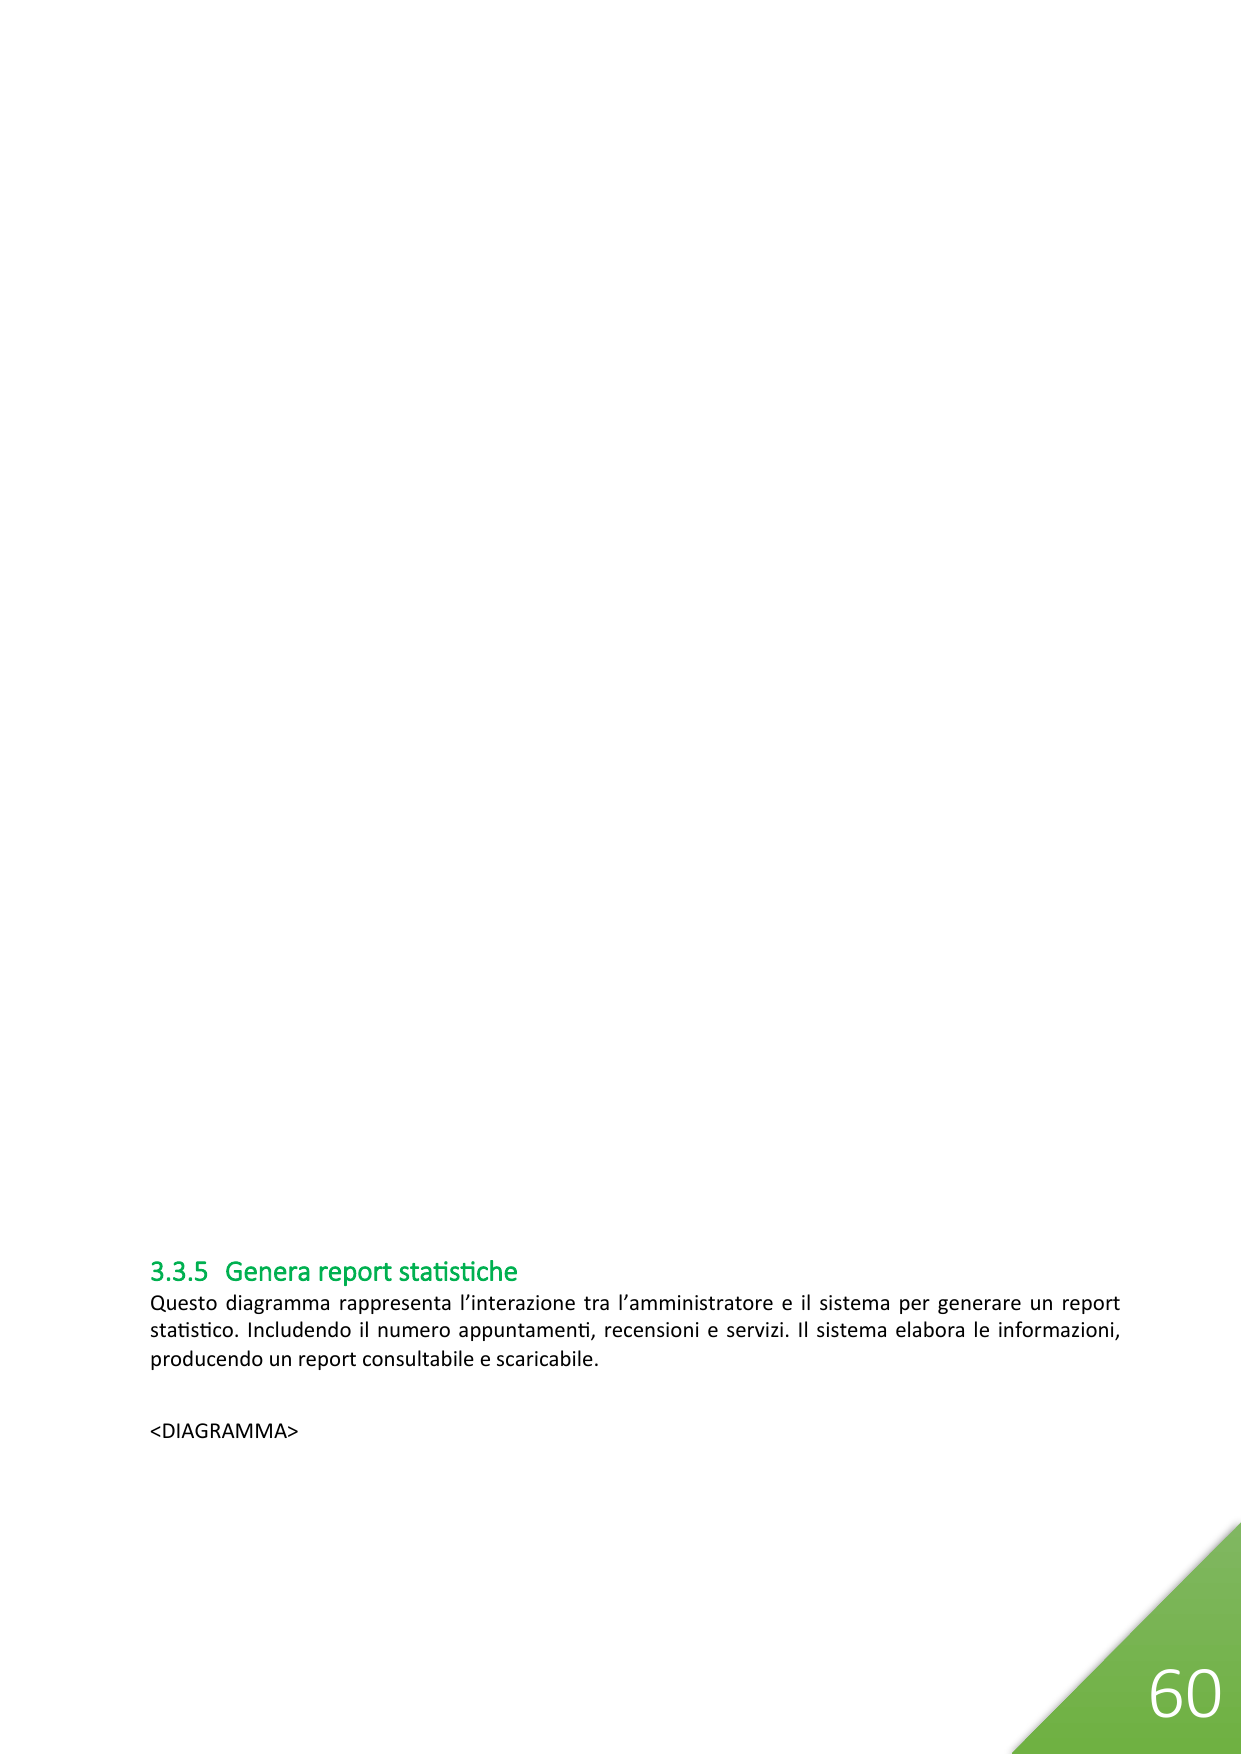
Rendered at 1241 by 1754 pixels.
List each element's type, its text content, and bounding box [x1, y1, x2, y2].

text Questo diagramma rappresenta l’interazione tra l’amministratore e il sistema per generare un report statistico. Includendo il numero appuntamenti, recensioni e servizi. Il sistema elabora le informazioni, producendo un report consultabile e scaricabile. [150, 1288, 1122, 1372]
subtitle Genera report statistiche [150, 1252, 1122, 1288]
text <DIAGRAMMA> [150, 1416, 1122, 1444]
